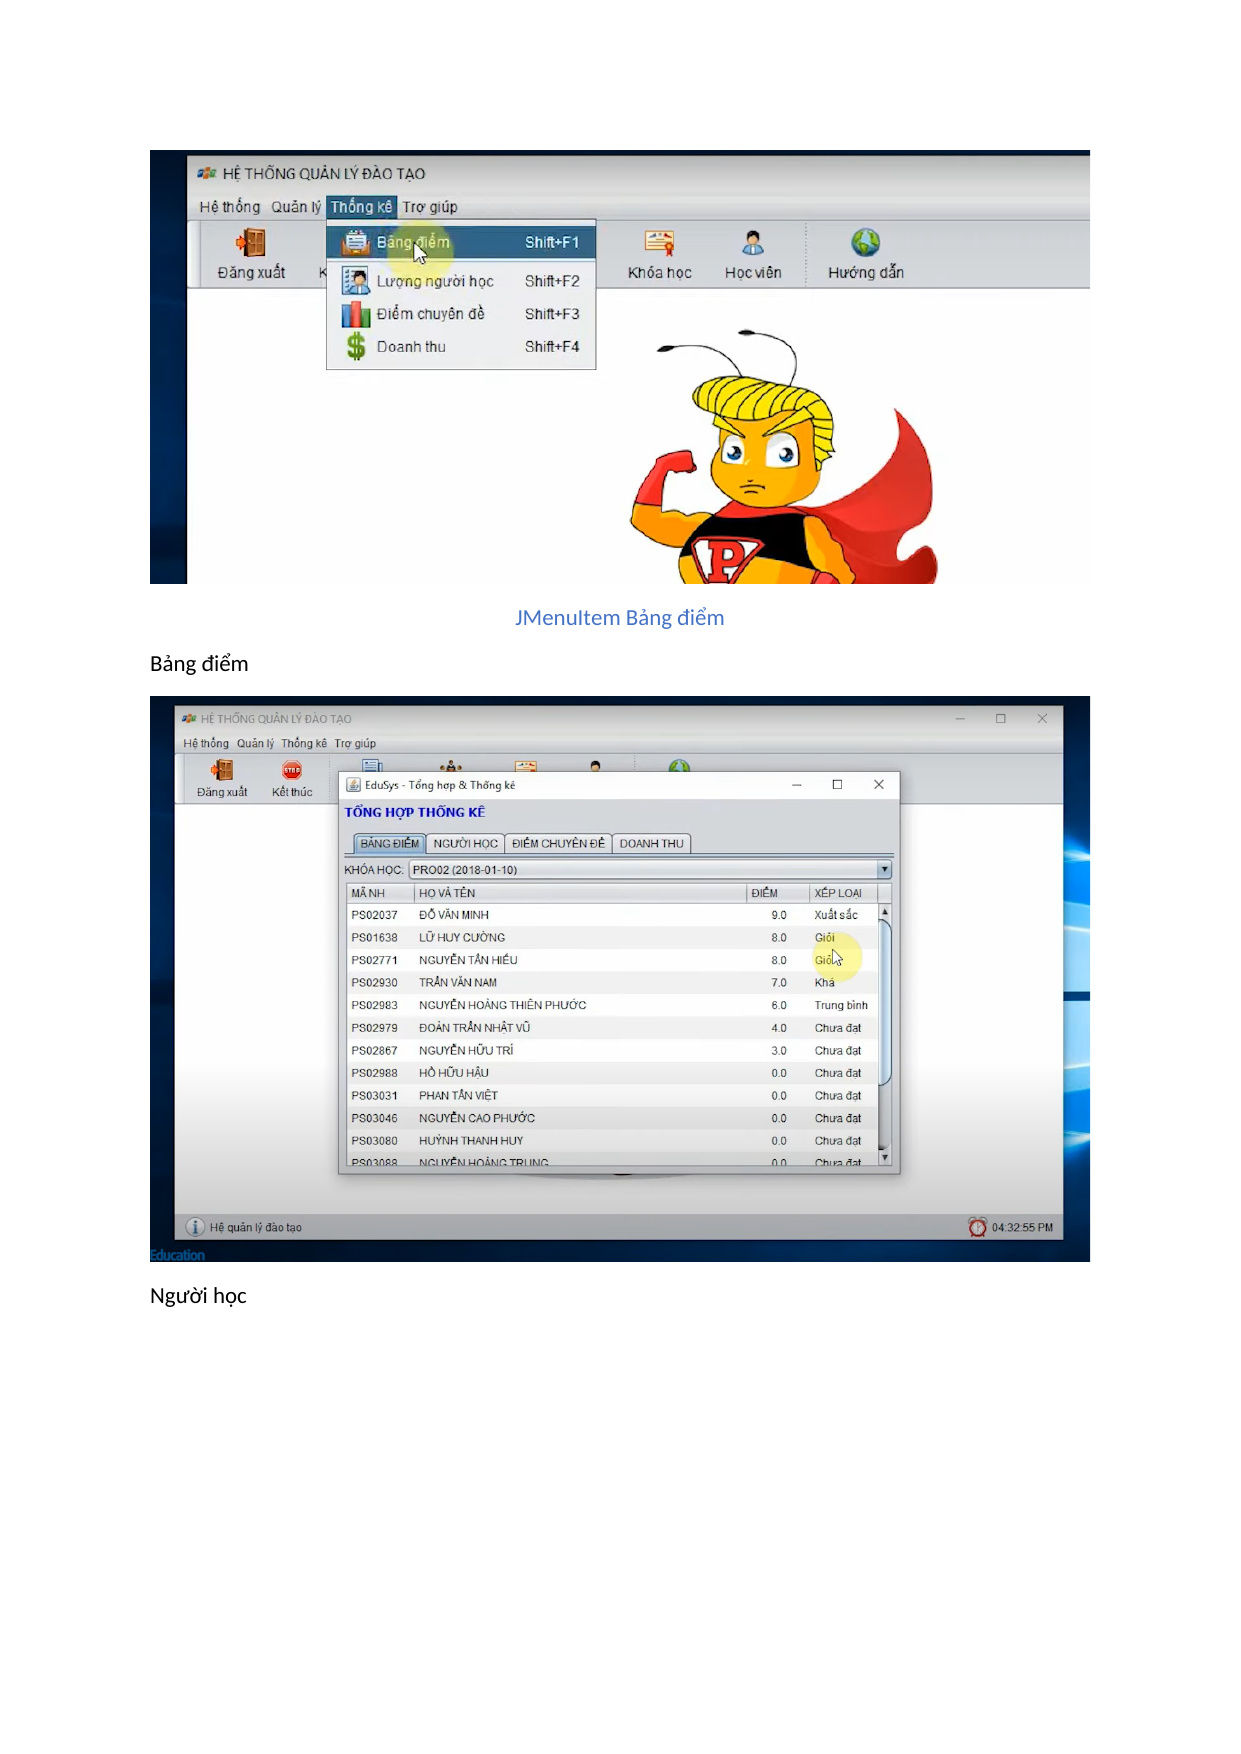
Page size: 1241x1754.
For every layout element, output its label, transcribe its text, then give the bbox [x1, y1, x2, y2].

picture [150, 696, 1091, 1262]
text Bảng điểm [150, 649, 1090, 678]
text Người học [150, 1281, 1090, 1309]
text JMenuItem Bảng điểm [150, 603, 1090, 631]
picture [150, 150, 1091, 584]
